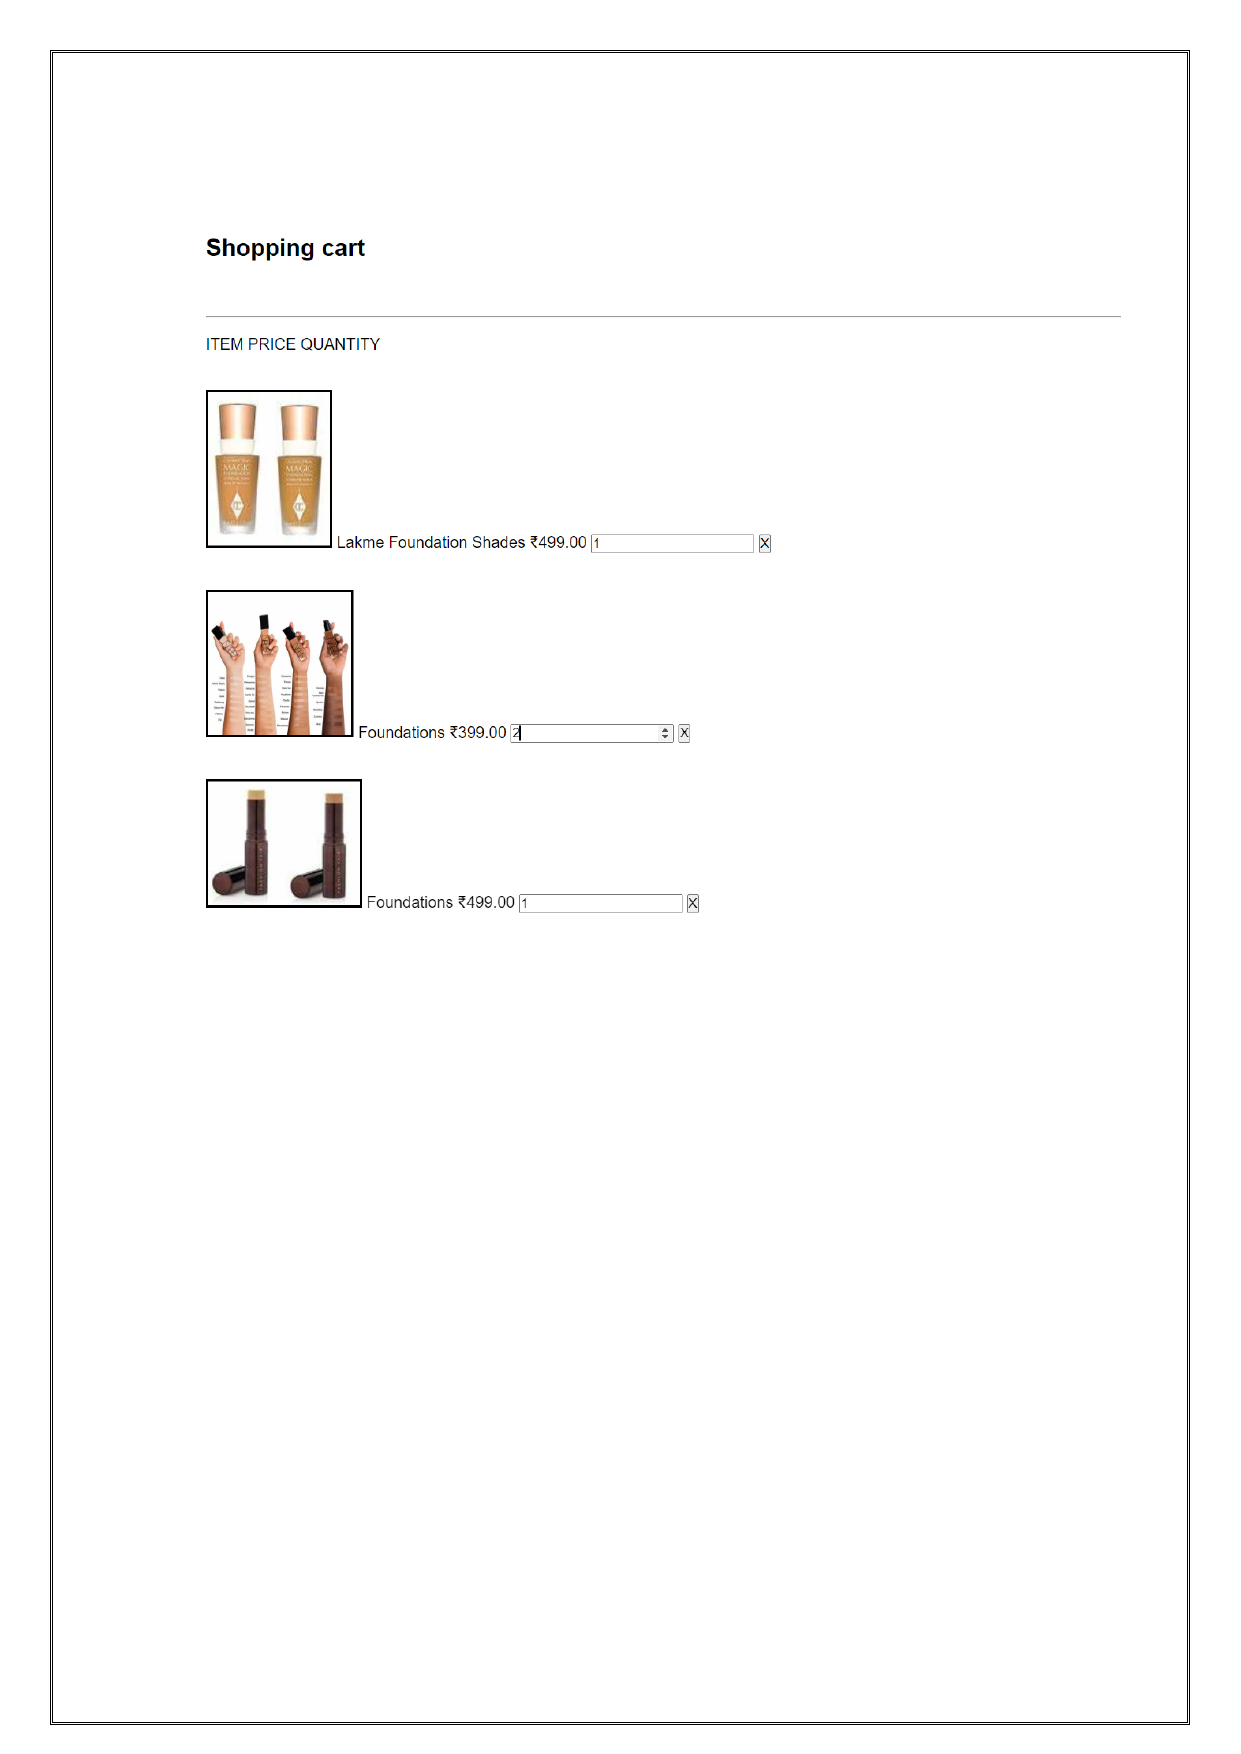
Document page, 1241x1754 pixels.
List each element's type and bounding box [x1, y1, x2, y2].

picture [122, 231, 1187, 931]
